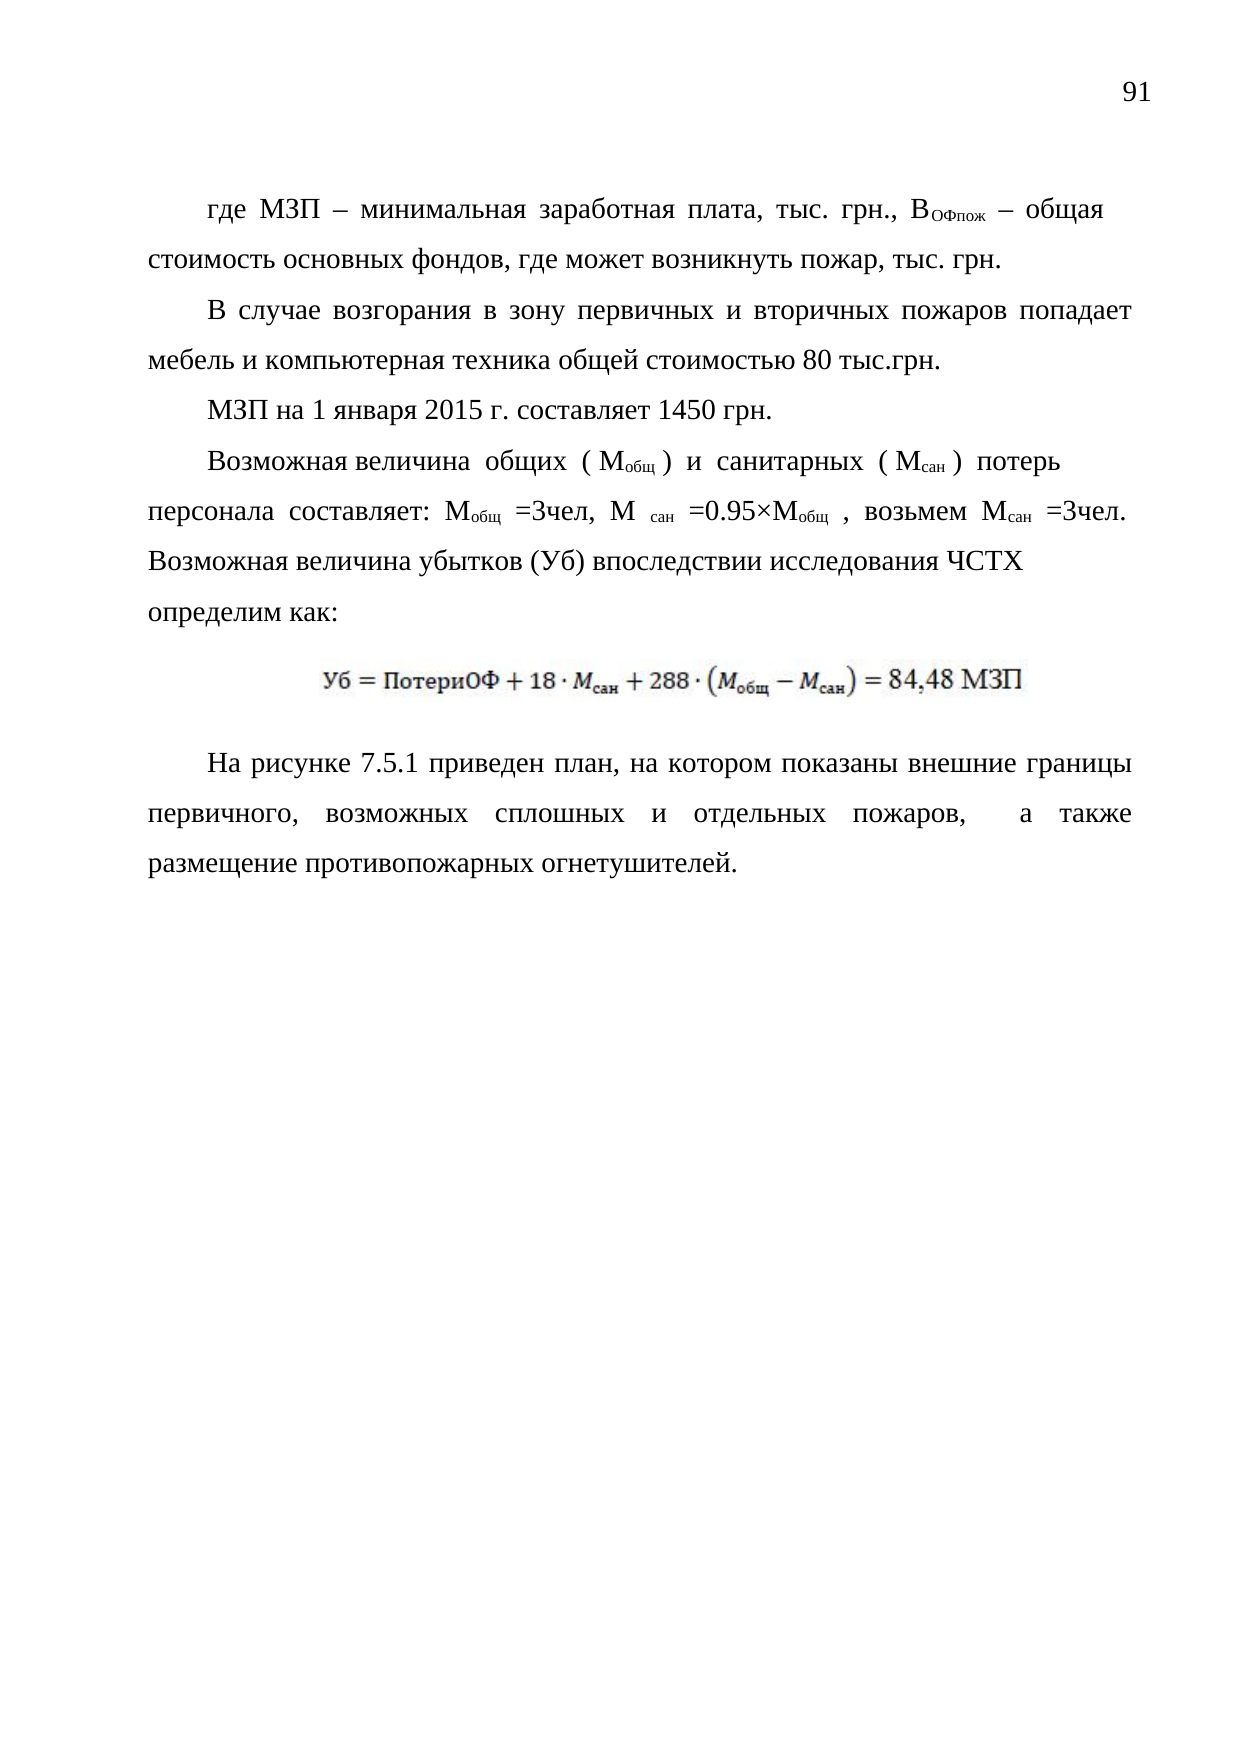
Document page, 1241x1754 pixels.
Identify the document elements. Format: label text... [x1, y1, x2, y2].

text В случае возгорания в зону первичных и вторичных пожаров попадает мебель и компьютерная техника общей стоимостью 80 тыс.грн. [148, 292, 1133, 376]
picture [318, 659, 1029, 702]
text определим как: [148, 594, 1152, 627]
text где МЗП – минимальная заработная плата, тыс. грн., ВОФпож – общая стоимость основных фондов, где может возникнуть пожар, тыс. грн. [148, 191, 1104, 275]
text МЗП на 1 января 2015 г. составляет 1450 грн. [148, 392, 1152, 426]
text Возможная величина общих ( Мобщ ) и санитарных ( Мсан ) потерь [148, 443, 1152, 476]
text персонала составляет: Мобщ =3чел, M сан =0.95×Mобщ , возьмем Мсан =3чел. Возможная величина убытков (Уб) впоследствии исследования ЧСТХ [148, 493, 1127, 577]
text На рисунке 7.5.1 приведен план, на котором показаны внешние границы первичного, возможных сплошных и отдельных пожаров, а также размещение противопожарных огнетушителей. [148, 745, 1133, 879]
